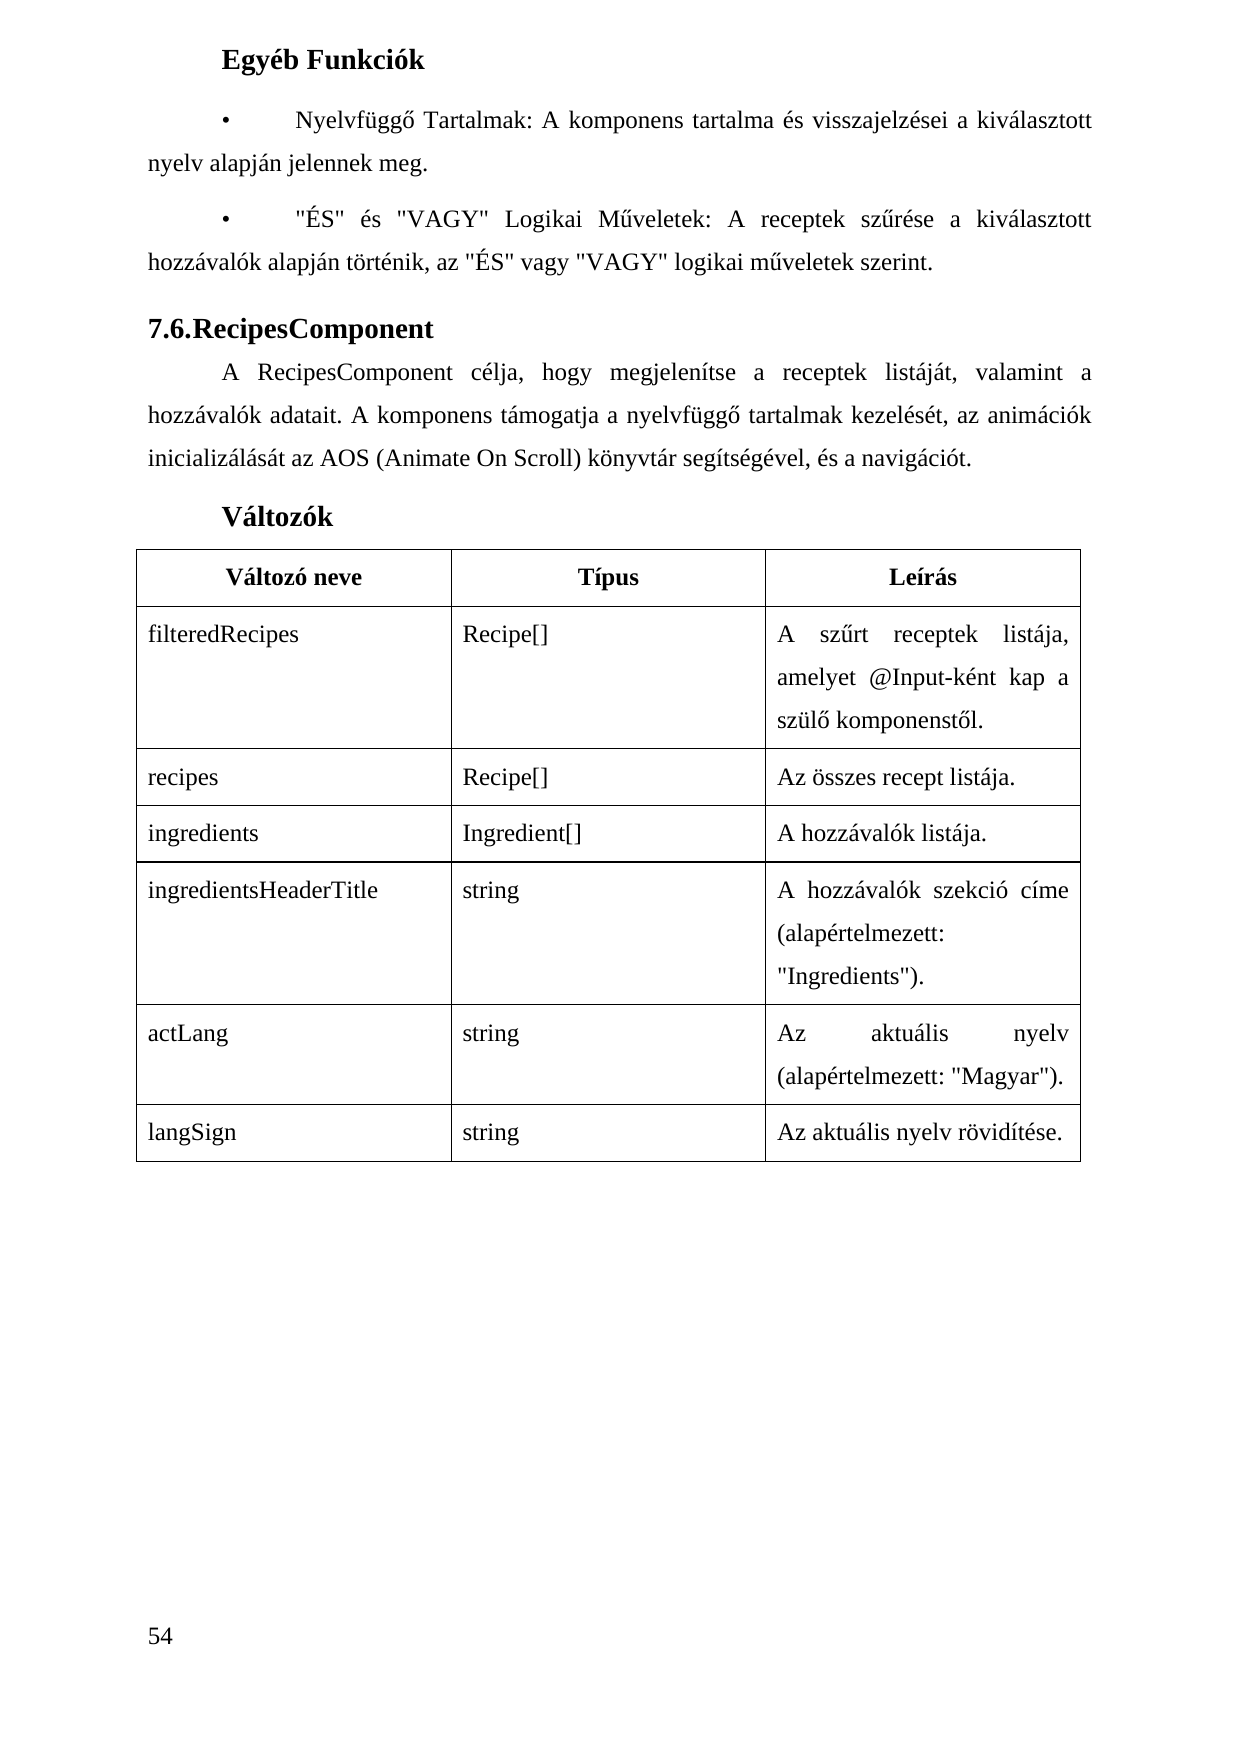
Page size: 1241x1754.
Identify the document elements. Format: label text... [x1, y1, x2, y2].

table_cell recipes [137, 749, 451, 805]
table_cell A szűrt receptek listája, amelyet @Input-ként kap a szülő komponenstől. [766, 607, 1080, 748]
table_cell Recipe[] [452, 607, 765, 748]
text • "ÉS" és "VAGY" Logikai Műveletek: A receptek szűrése a kiválasztott hozzávalók alapján történik, az "ÉS" vagy "VAGY" logikai műveletek szerint. [148, 204, 1093, 276]
table_cell Recipe[] [452, 749, 765, 805]
table_cell string [452, 1105, 765, 1161]
table_cell Az aktuális nyelv (alapértelmezett: "Magyar"). [766, 1005, 1080, 1104]
table_cell Ingredient[] [452, 806, 765, 861]
table_cell actLang [137, 1005, 451, 1104]
table_header Típus [452, 550, 765, 606]
text RecipesComponent [148, 311, 1093, 344]
table_cell Az összes recept listája. [766, 749, 1080, 805]
table_cell Az aktuális nyelv rövidítése. [766, 1105, 1080, 1161]
table_cell langSign [137, 1105, 451, 1161]
text Változók [148, 499, 1093, 532]
table_cell ingredientsHeaderTitle [137, 863, 451, 1004]
table_cell A hozzávalók listája. [766, 806, 1080, 861]
text Egyéb Funkciók [148, 42, 1093, 76]
text A RecipesComponent célja, hogy megjelenítse a receptek listáját, valamint a hozzávalók adatait. A komponens támogatja a nyelvfüggő tartalmak kezelését, az animációk inicializálását az AOS (Animate On Scroll) könyvtár segítségével, és a navigációt. [148, 357, 1093, 472]
table_header Változó neve [137, 550, 451, 606]
table_cell filteredRecipes [137, 607, 451, 748]
table_cell ingredients [137, 806, 451, 861]
table_cell A hozzávalók szekció címe (alapértelmezett: "Ingredients"). [766, 863, 1080, 1004]
table_cell string [452, 863, 765, 1004]
table_cell string [452, 1005, 765, 1104]
text • Nyelvfüggő Tartalmak: A komponens tartalma és visszajelzései a kiválasztott nyelv alapján jelennek meg. [148, 105, 1093, 177]
table_header Leírás [766, 550, 1080, 606]
